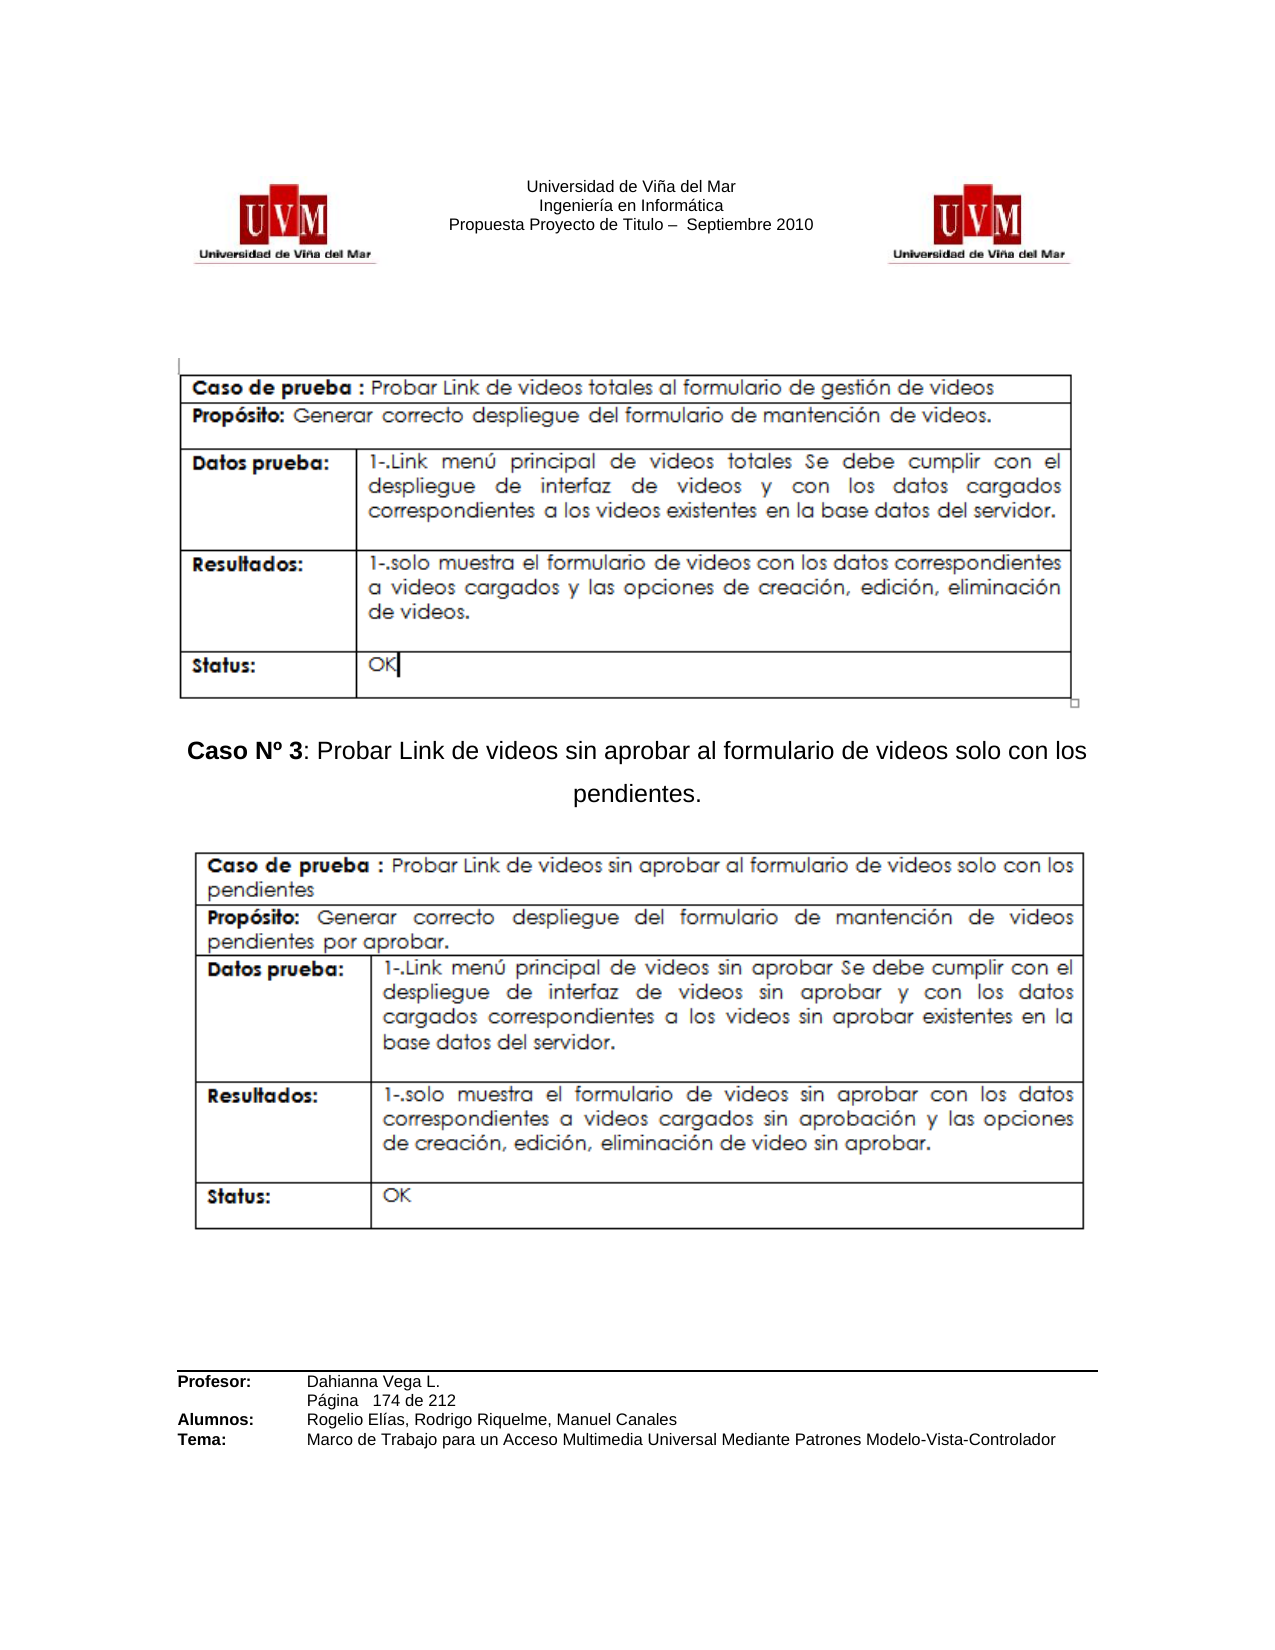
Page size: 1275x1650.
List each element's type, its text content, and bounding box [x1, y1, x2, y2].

picture [177, 842, 1098, 1251]
picture [177, 176, 390, 267]
picture [871, 176, 1084, 267]
text Caso Nº 3: Probar Link de videos sin aprobar al formulario de videos solo con los pendientes. [177, 722, 1098, 808]
picture [177, 358, 1098, 722]
